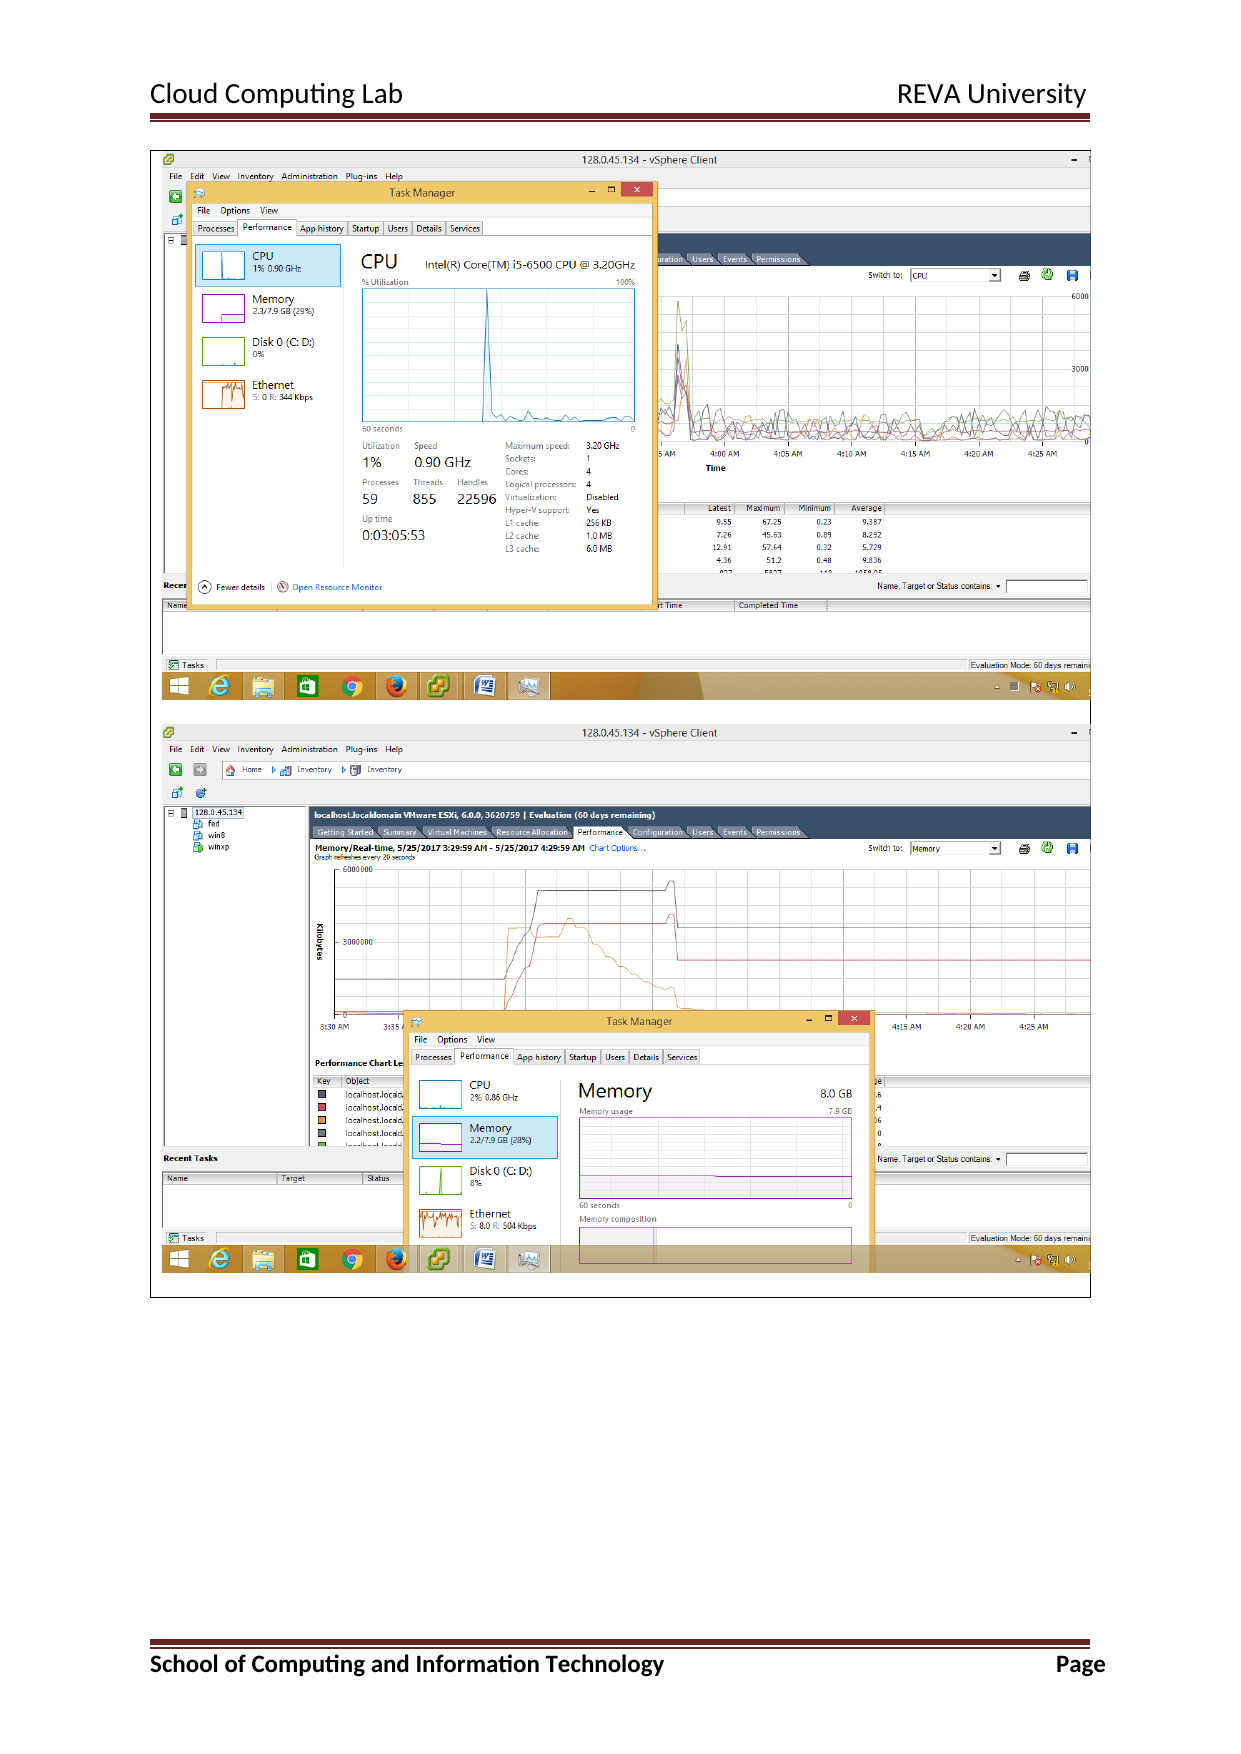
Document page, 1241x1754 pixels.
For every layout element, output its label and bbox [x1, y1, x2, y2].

picture [161, 151, 1091, 700]
picture [161, 724, 1091, 1273]
table_cell [151, 151, 1090, 1297]
